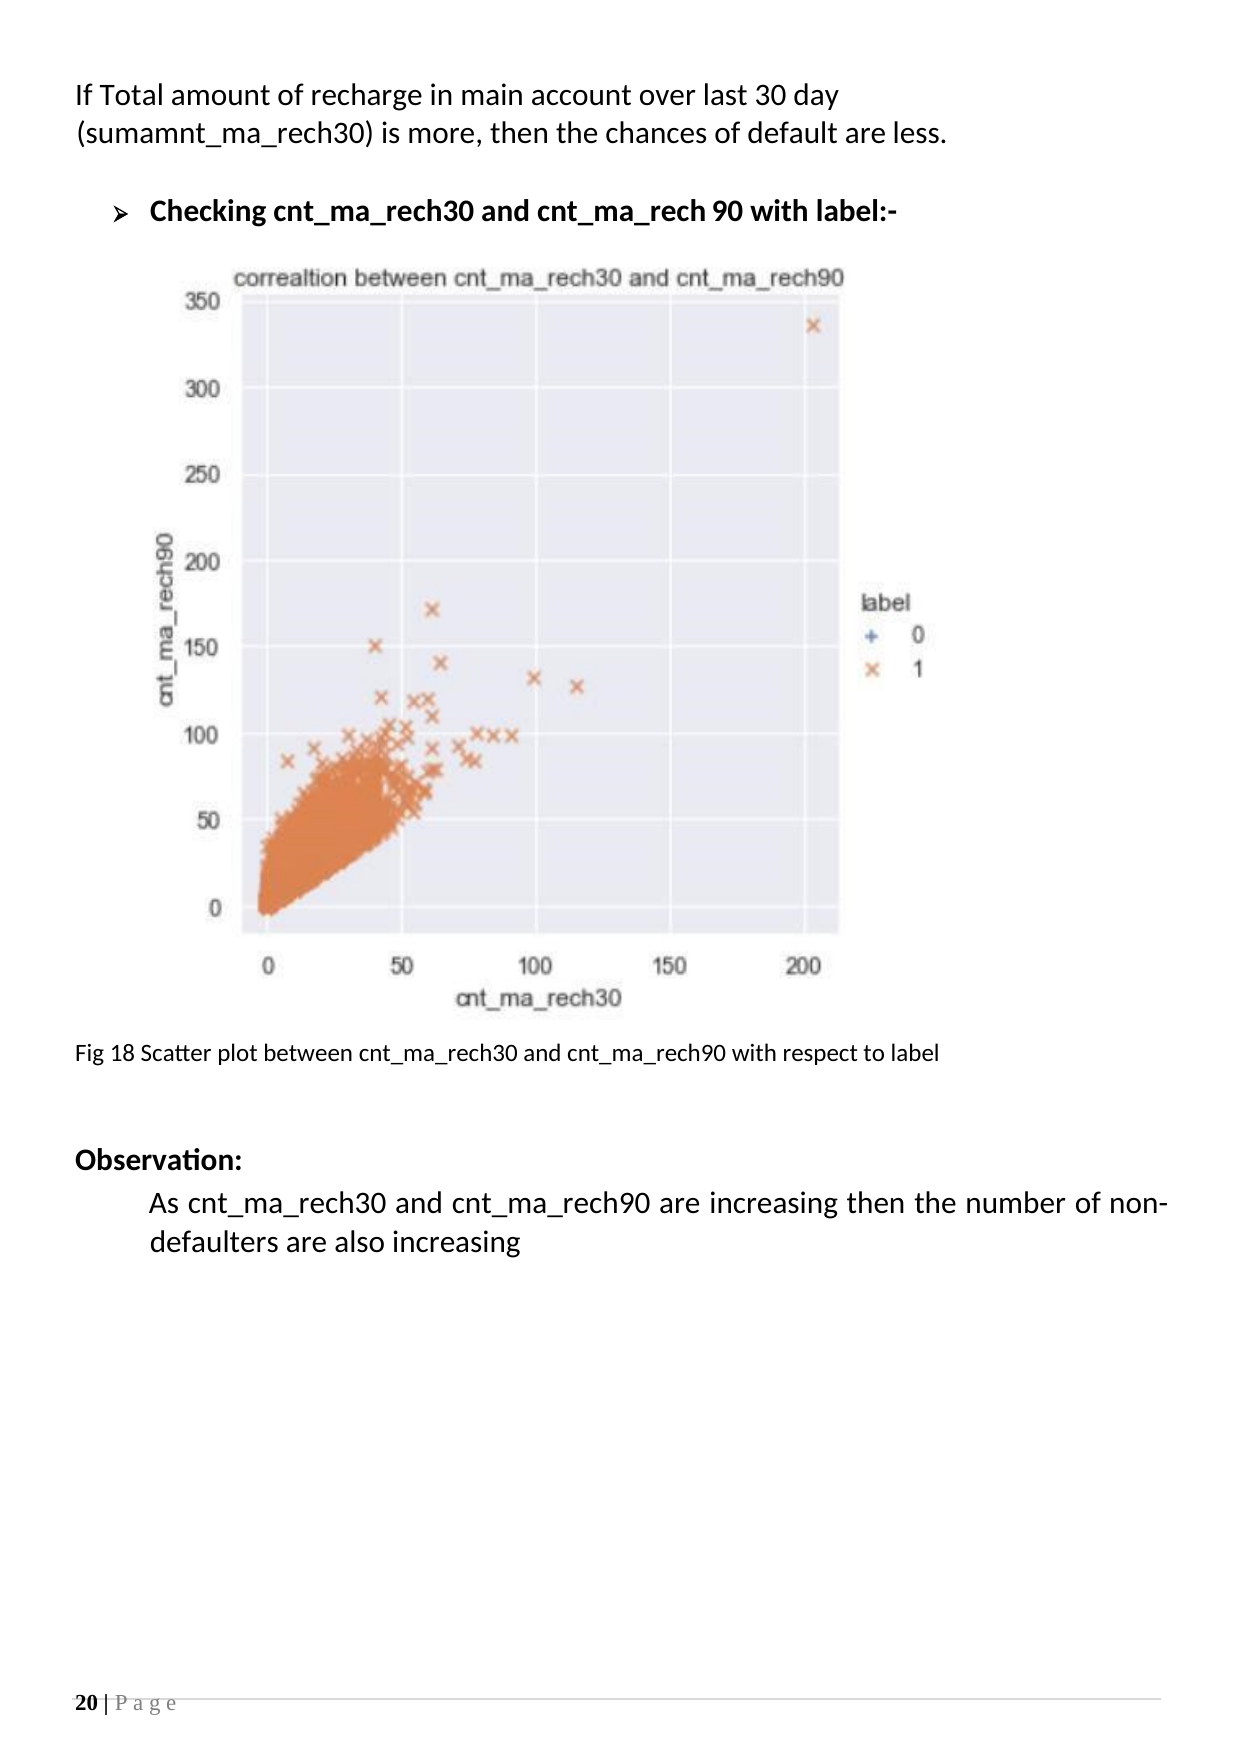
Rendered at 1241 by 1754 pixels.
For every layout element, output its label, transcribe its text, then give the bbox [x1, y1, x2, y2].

text Observation: [75, 1140, 1168, 1178]
text If Total amount of recharge in main account over last 30 day (sumamnt_ma_rech30) is more, then the chances of default are less. [75, 75, 953, 151]
text As cnt_ma_rech30 and cnt_ma_rech90 are increasing then the number of non-defaulters are also increasing [148, 1183, 1168, 1261]
list Checking cnt_ma_rech30 and cnt_ma_rech 90 with label:- [112, 191, 953, 229]
text Fig 18 Scatter plot between cnt_ma_rech30 and cnt_ma_rech90 with respect to label [75, 1037, 953, 1067]
picture [75, 255, 974, 1037]
